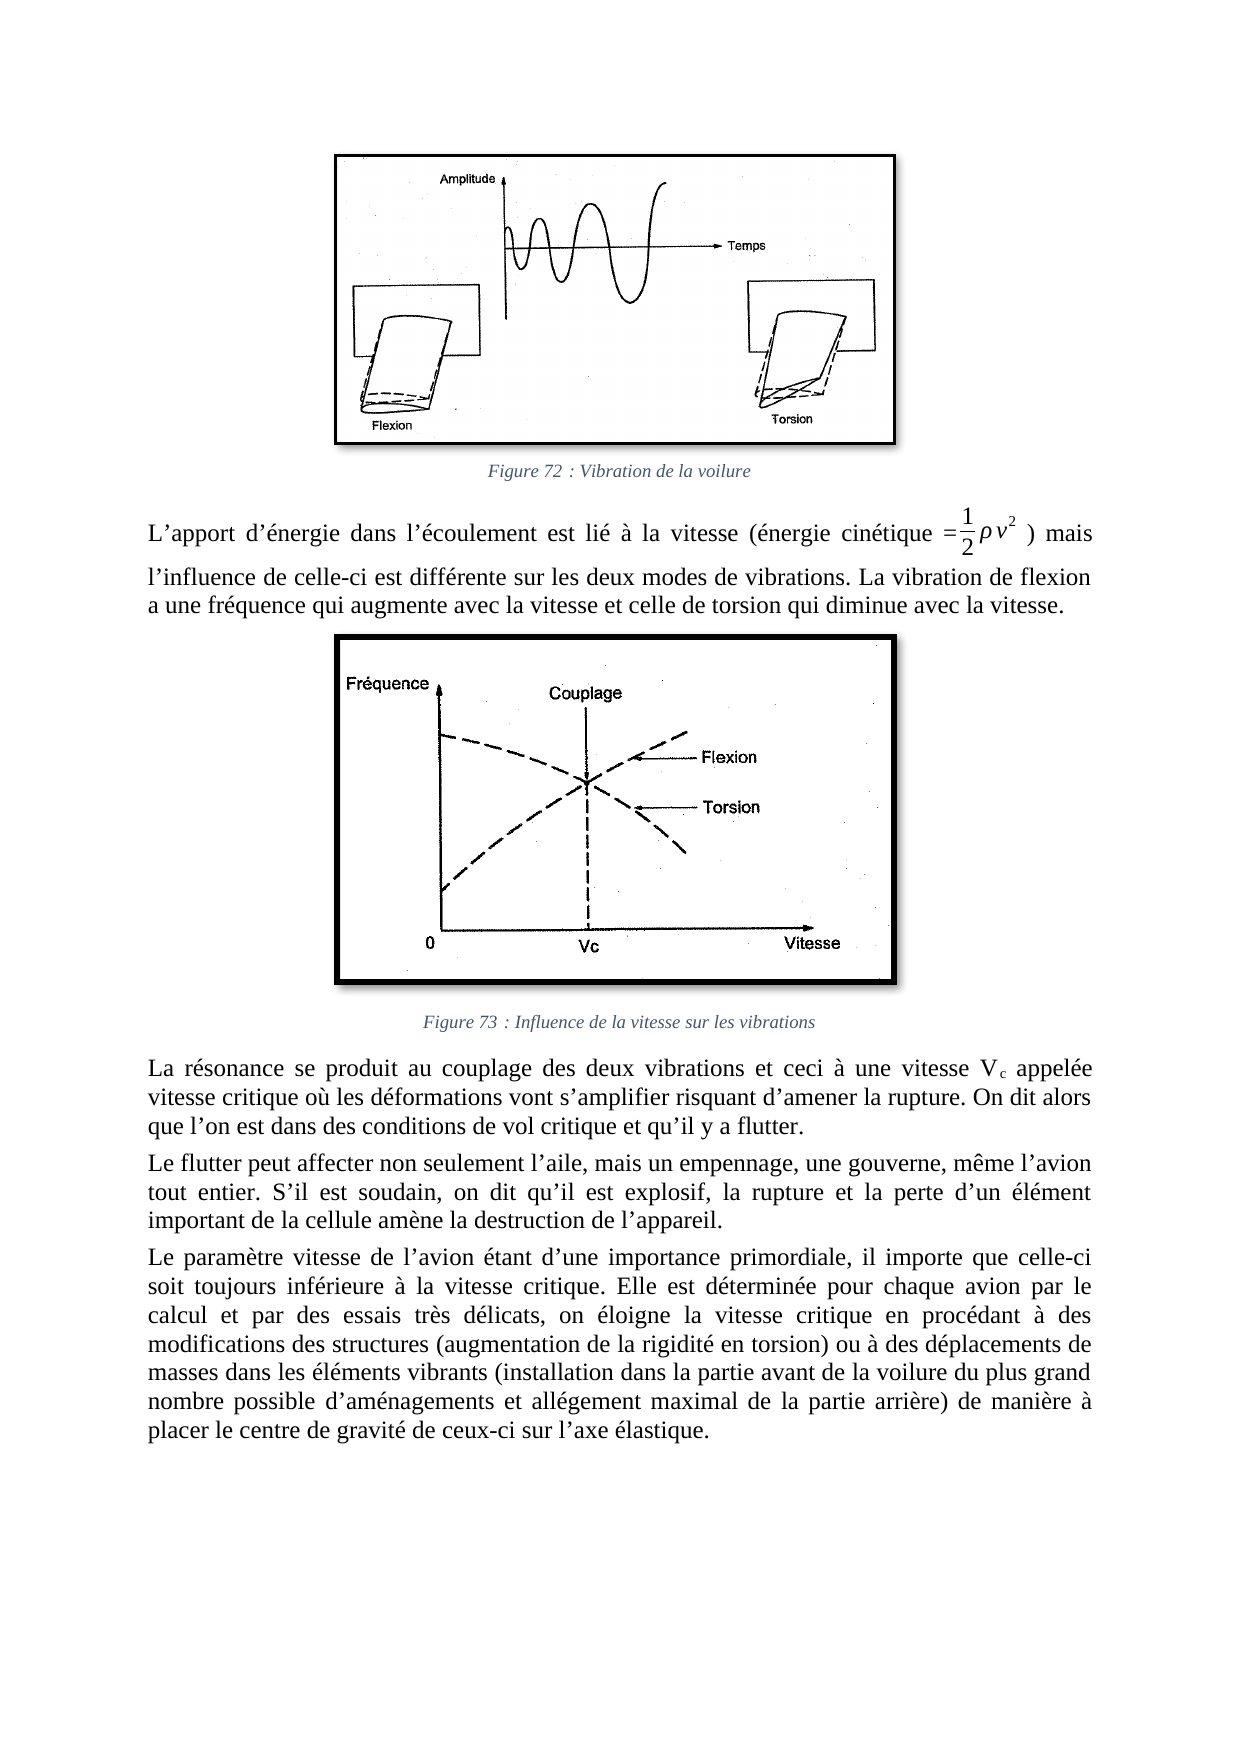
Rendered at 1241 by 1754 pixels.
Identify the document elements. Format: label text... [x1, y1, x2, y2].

text Le paramètre vitesse de l’avion étant d’une importance primordiale, il importe que celle-ci soit toujours inférieure à la vitesse critique. Elle est déterminée pour chaque avion par le calcul et par des essais très délicats, on éloigne la vitesse critique en procédant à des modifications des structures (augmentation de la rigidité en torsion) ou à des déplacements de masses dans les éléments vibrants (installation dans la partie avant de la voilure du plus grand nombre possible d’aménagements et allégement maximal de la partie arrière) de manière à placer le centre de gravité de ceux-ci sur l’axe élastique. [148, 1242, 1093, 1444]
text La résonance se produit au couplage des deux vibrations et ceci à une vitesse Vc appelée vitesse critique où les déformations vont s’amplifier risquant d’amener la rupture. On dit alors que l’on est dans des conditions de vol critique et qu’il y a flutter. [148, 1053, 1093, 1139]
text Le flutter peut affecter non seulement l’aile, mais un empennage, une gouverne, même l’avion tout entier. S’il est soudain, on dit qu’il est explosif, la rupture et la perte d’un élément important de la cellule amène la destruction de l’appareil. [148, 1148, 1093, 1234]
text L’apport d’énergie dans l’écoulement est lié à la vitesse (énergie cinétique = ) mais l’influence de celle-ci est différente sur les deux modes de vibrations. La vibration de flexion a une fréquence qui augmente avec la vitesse et celle de torsion qui diminue avec la vitesse. [148, 503, 1093, 619]
